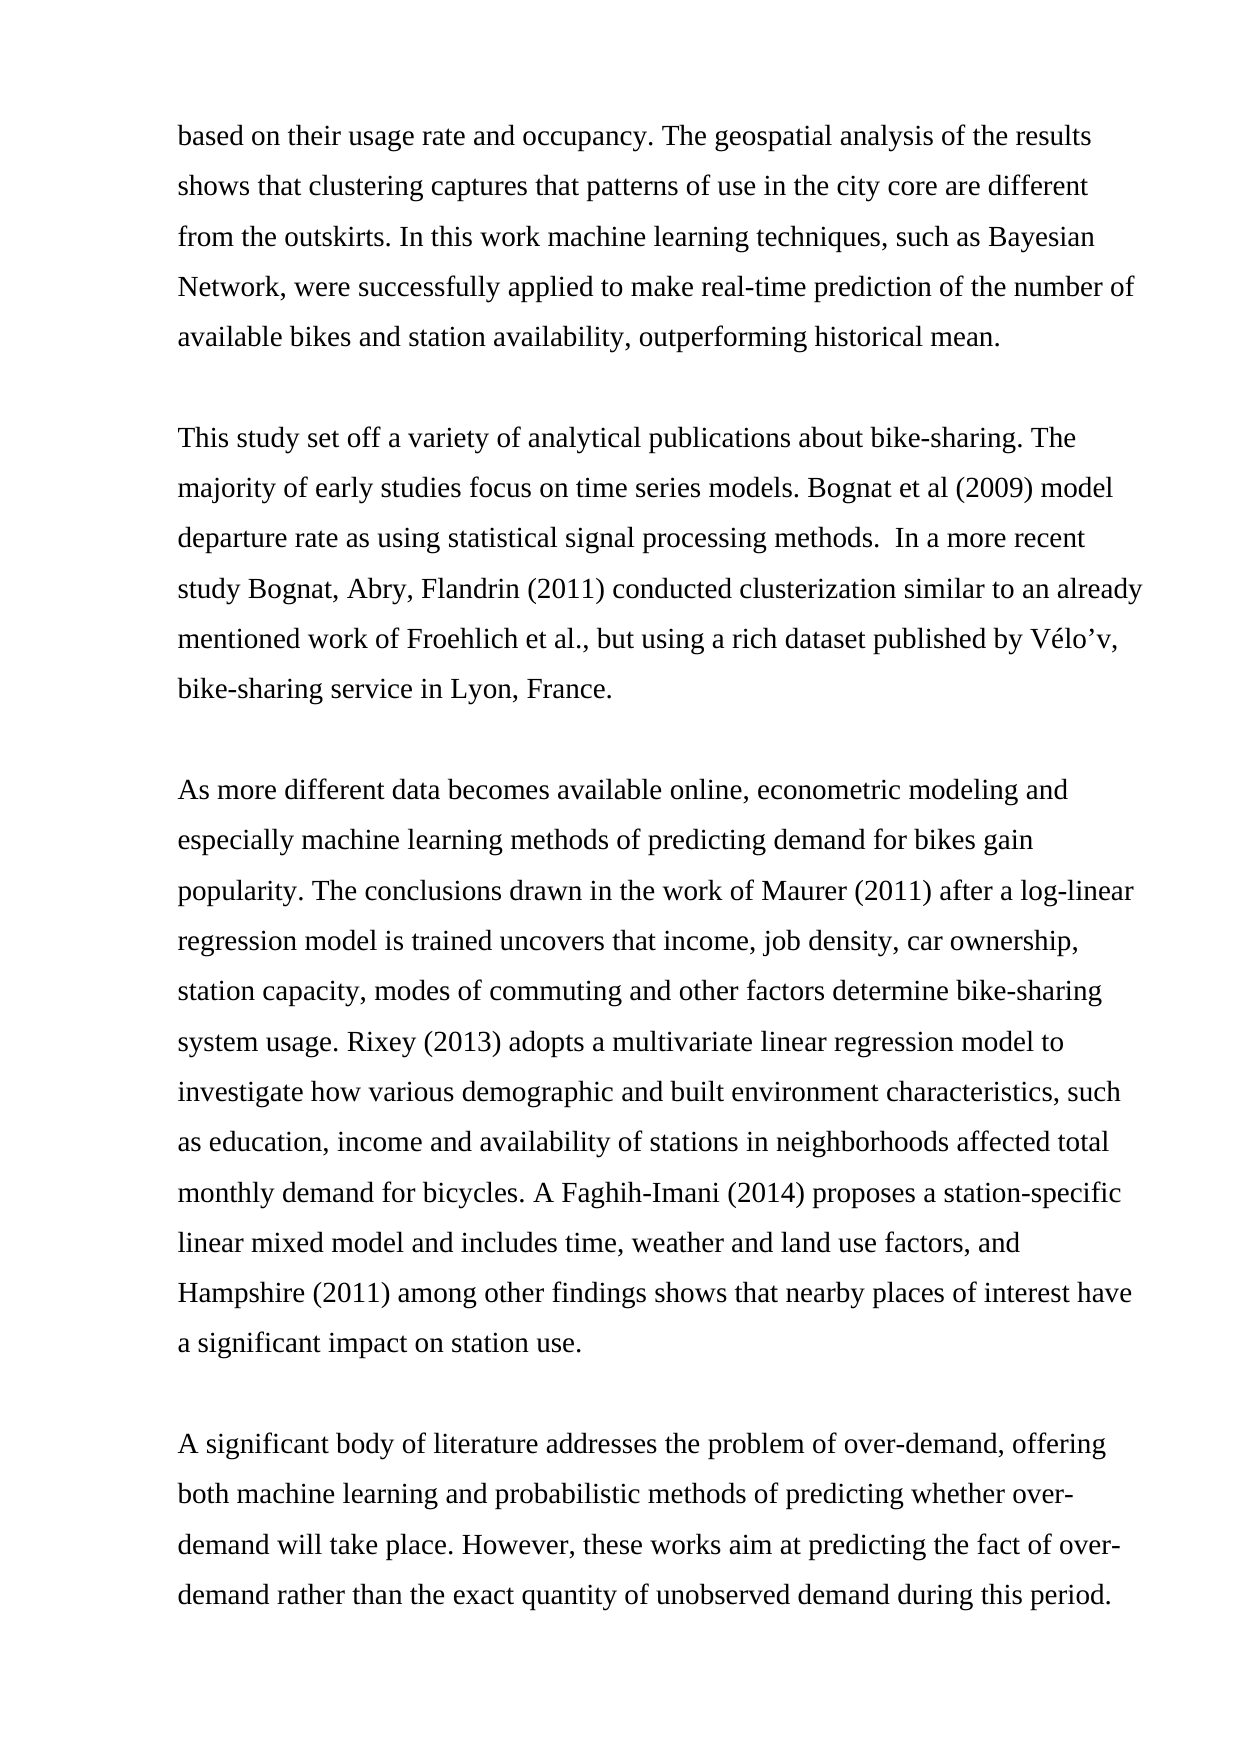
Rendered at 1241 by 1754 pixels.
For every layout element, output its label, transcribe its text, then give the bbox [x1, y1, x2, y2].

text As more different data becomes available online, econometric modeling and especially machine learning methods of predicting demand for bikes gain popularity. The conclusions drawn in the work of Maurer (2011) after a log-linear regression model is trained uncovers that income, job density, car ownership, station capacity, modes of commuting and other factors determine bike-sharing system usage. Rixey (2013) adopts a multivariate linear regression model to investigate how various demographic and built environment characteristics, such as education, income and availability of stations in neighborhoods affected total monthly demand for bicycles. A Faghih-Imani (2014) proposes a station-specific linear mixed model and includes time, weather and land use factors, and Hampshire (2011) among other findings shows that nearby places of interest have a significant impact on station use. [177, 772, 1152, 1359]
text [177, 1426, 1152, 1611]
text This study set off a variety of analytical publications about bike-sharing. The majority of early studies focus on time series models. Bognat et al (2009) model departure rate as using statistical signal processing methods. In a more recent study Bognat, Abry, Flandrin (2011) conducted clusterization similar to an already mentioned work of Froehlich et al., but using a rich dataset published by Vélo’v, bike-sharing service in Lyon, France. [177, 420, 1152, 705]
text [177, 118, 1152, 353]
